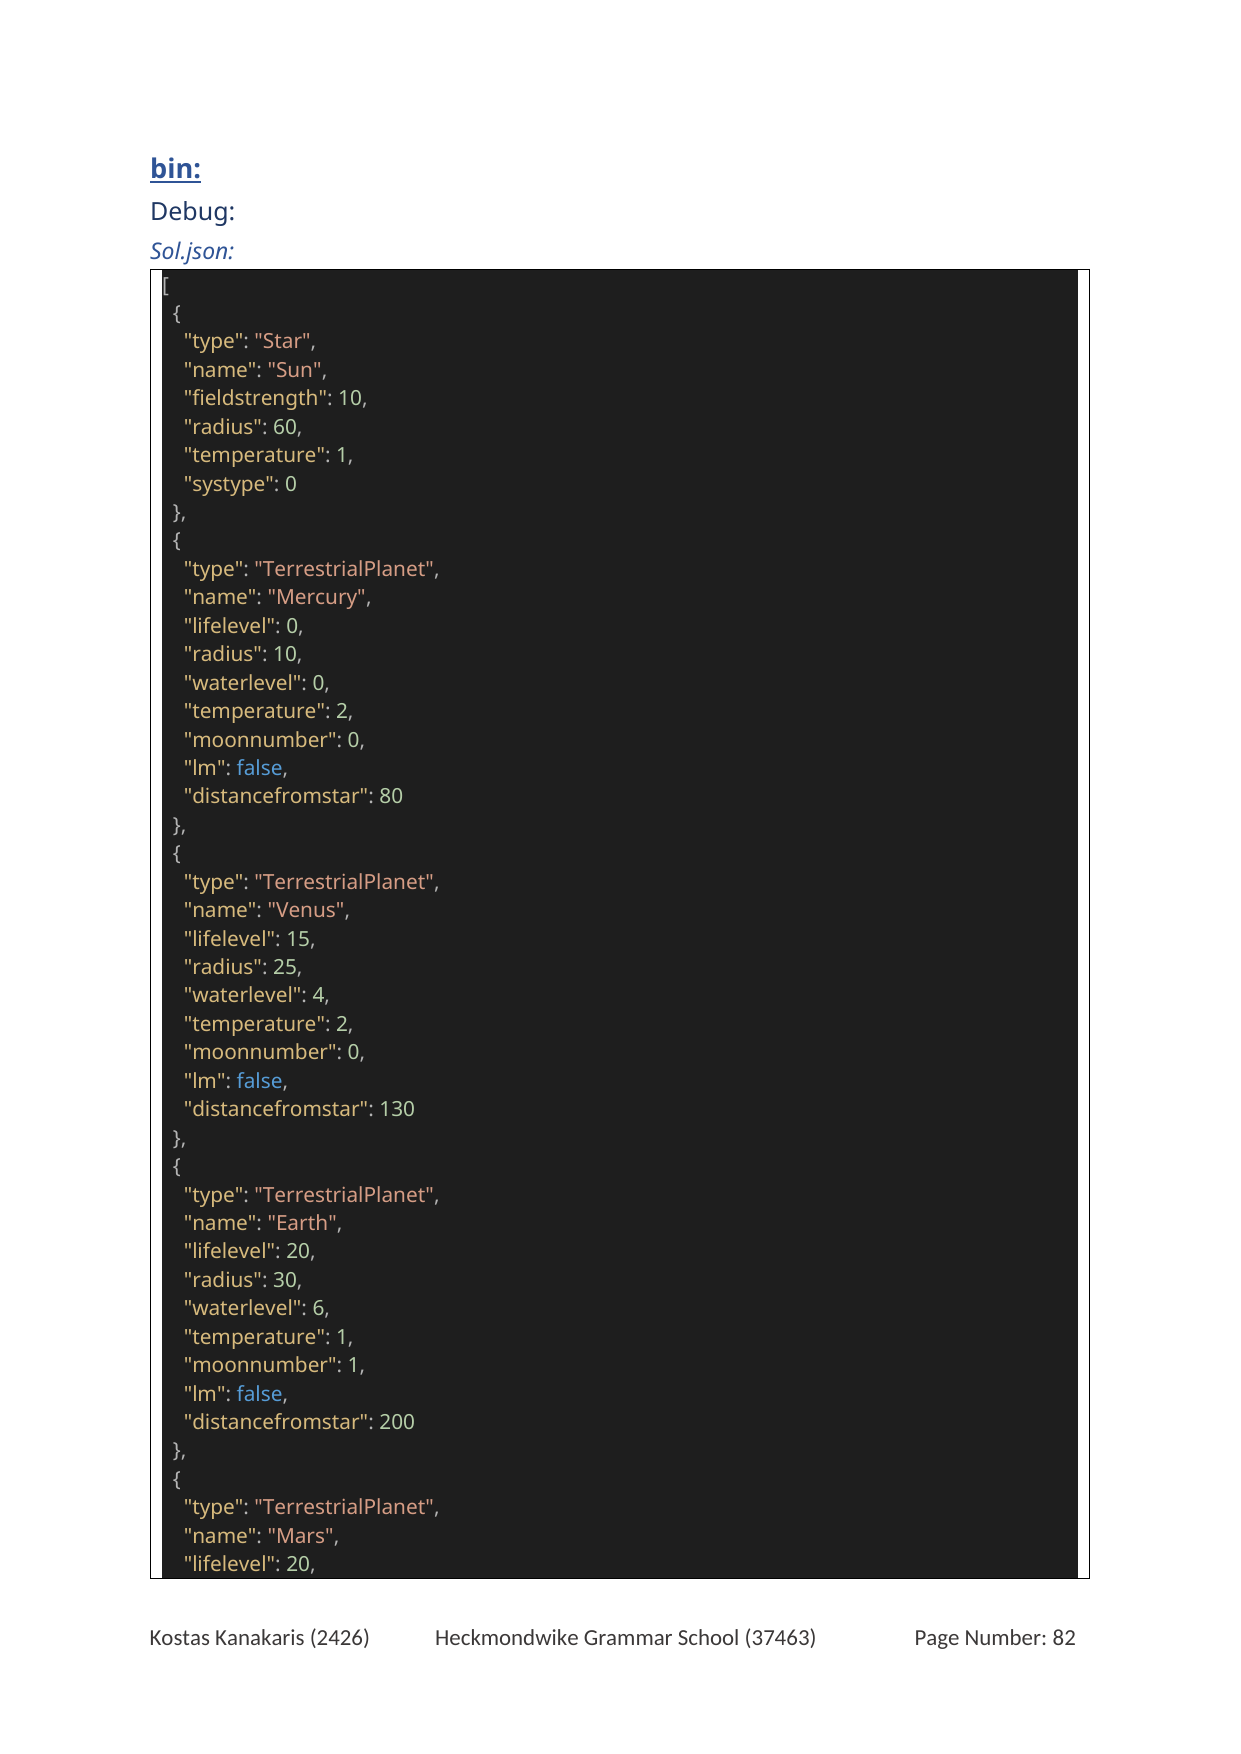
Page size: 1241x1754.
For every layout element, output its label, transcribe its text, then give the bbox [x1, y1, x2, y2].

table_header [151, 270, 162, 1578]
subtitle Sol.json: [150, 235, 1090, 266]
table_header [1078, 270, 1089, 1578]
subtitle bin: [150, 150, 1090, 187]
subtitle Debug: [150, 194, 1090, 228]
